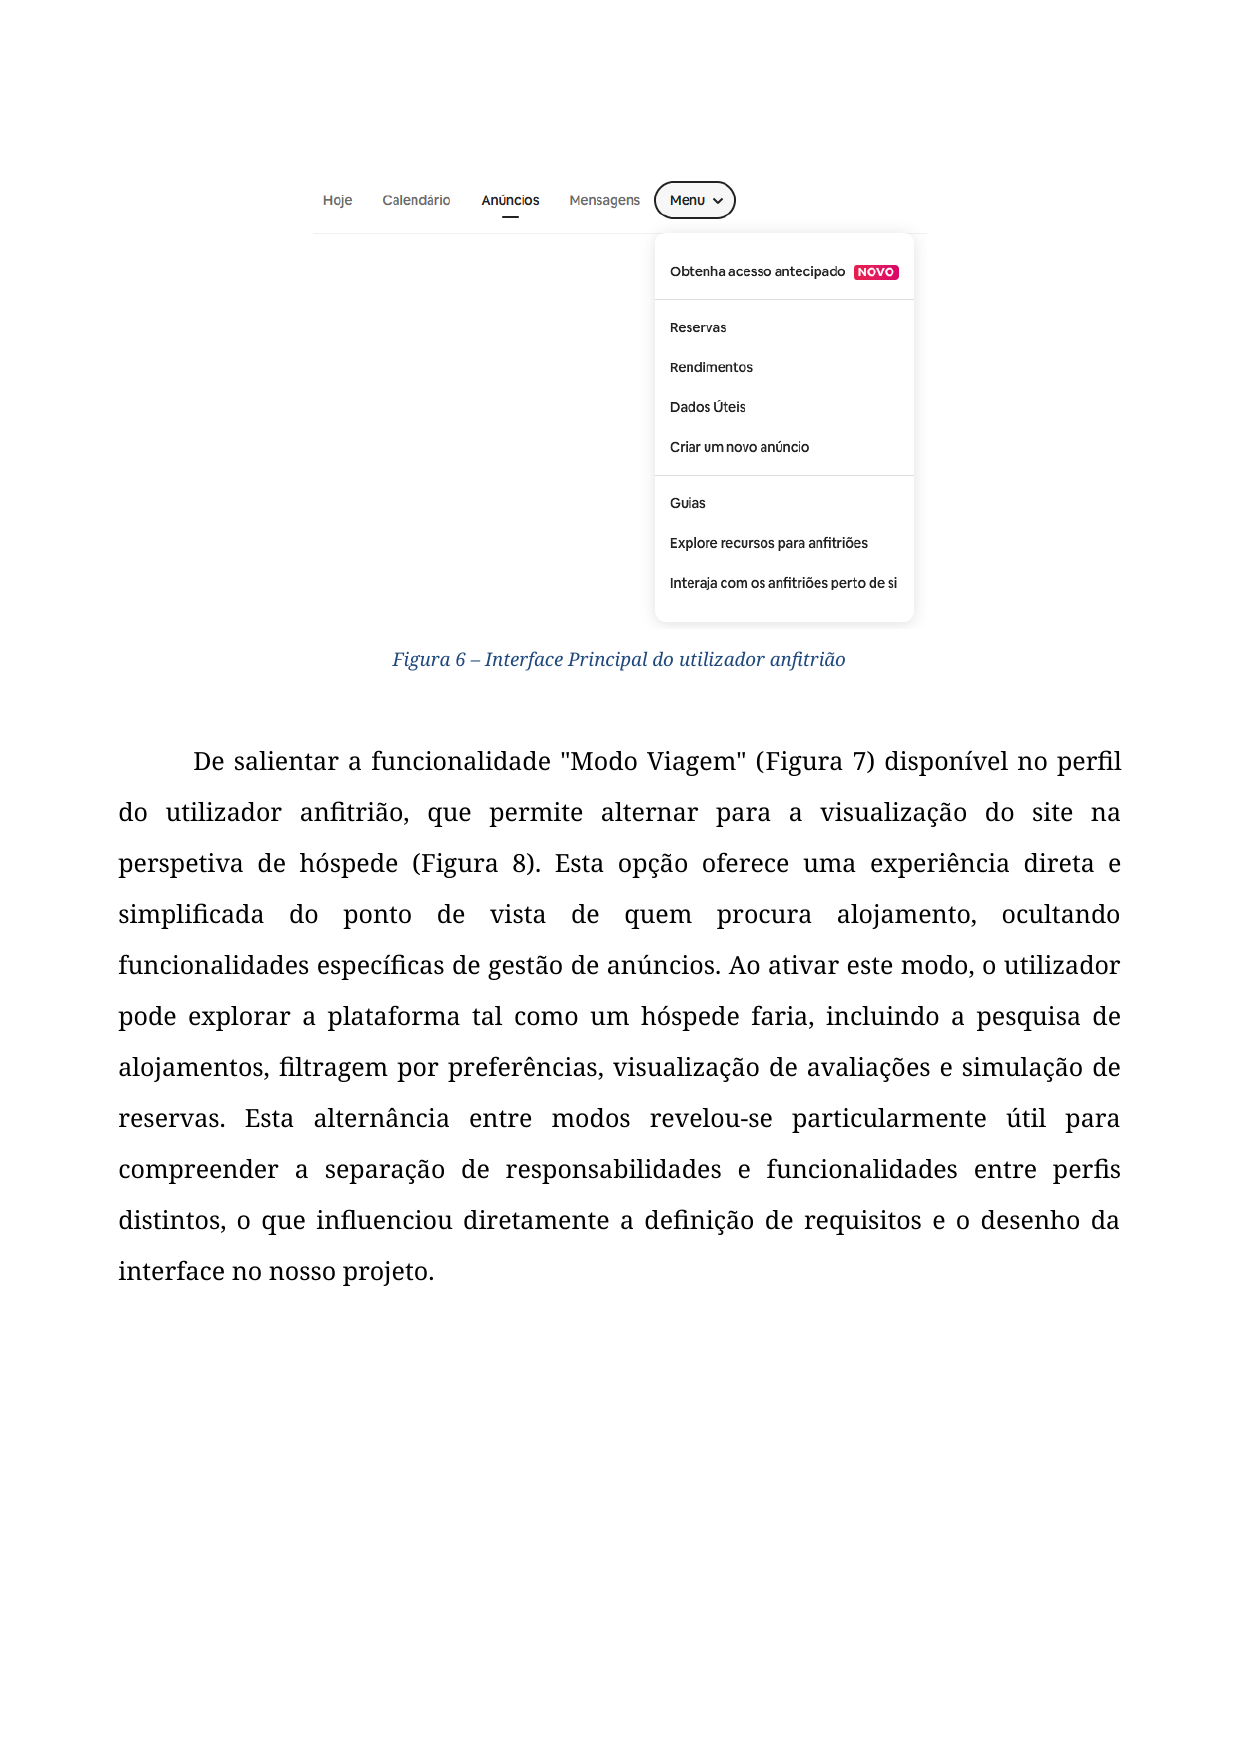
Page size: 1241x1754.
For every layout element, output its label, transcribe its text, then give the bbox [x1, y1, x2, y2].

text Figura 6 – Interface Principal do utilizador anfitrião [118, 646, 1122, 671]
text De salientar a funcionalidade "Modo Viagem" (Figura 7) disponível no perfil do utilizador anfitrião, que permite alternar para a visualização do site na perspetiva de hóspede (Figura 8). Esta opção oferece uma experiência direta e simplificada do ponto de vista de quem procura alojamento, ocultando funcionalidades específicas de gestão de anúncios. Ao ativar este modo, o utilizador pode explorar a plataforma tal como um hóspede faria, incluindo a pesquisa de alojamentos, filtragem por preferências, visualização de avaliações e simulação de reservas. Esta alternância entre modos revelou-se particularmente útil para compreender a separação de responsabilidades e funcionalidades entre perfis distintos, o que influenciou diretamente a definição de requisitos e o desenho da interface no nosso projeto. [118, 743, 1122, 1288]
picture [313, 177, 928, 629]
